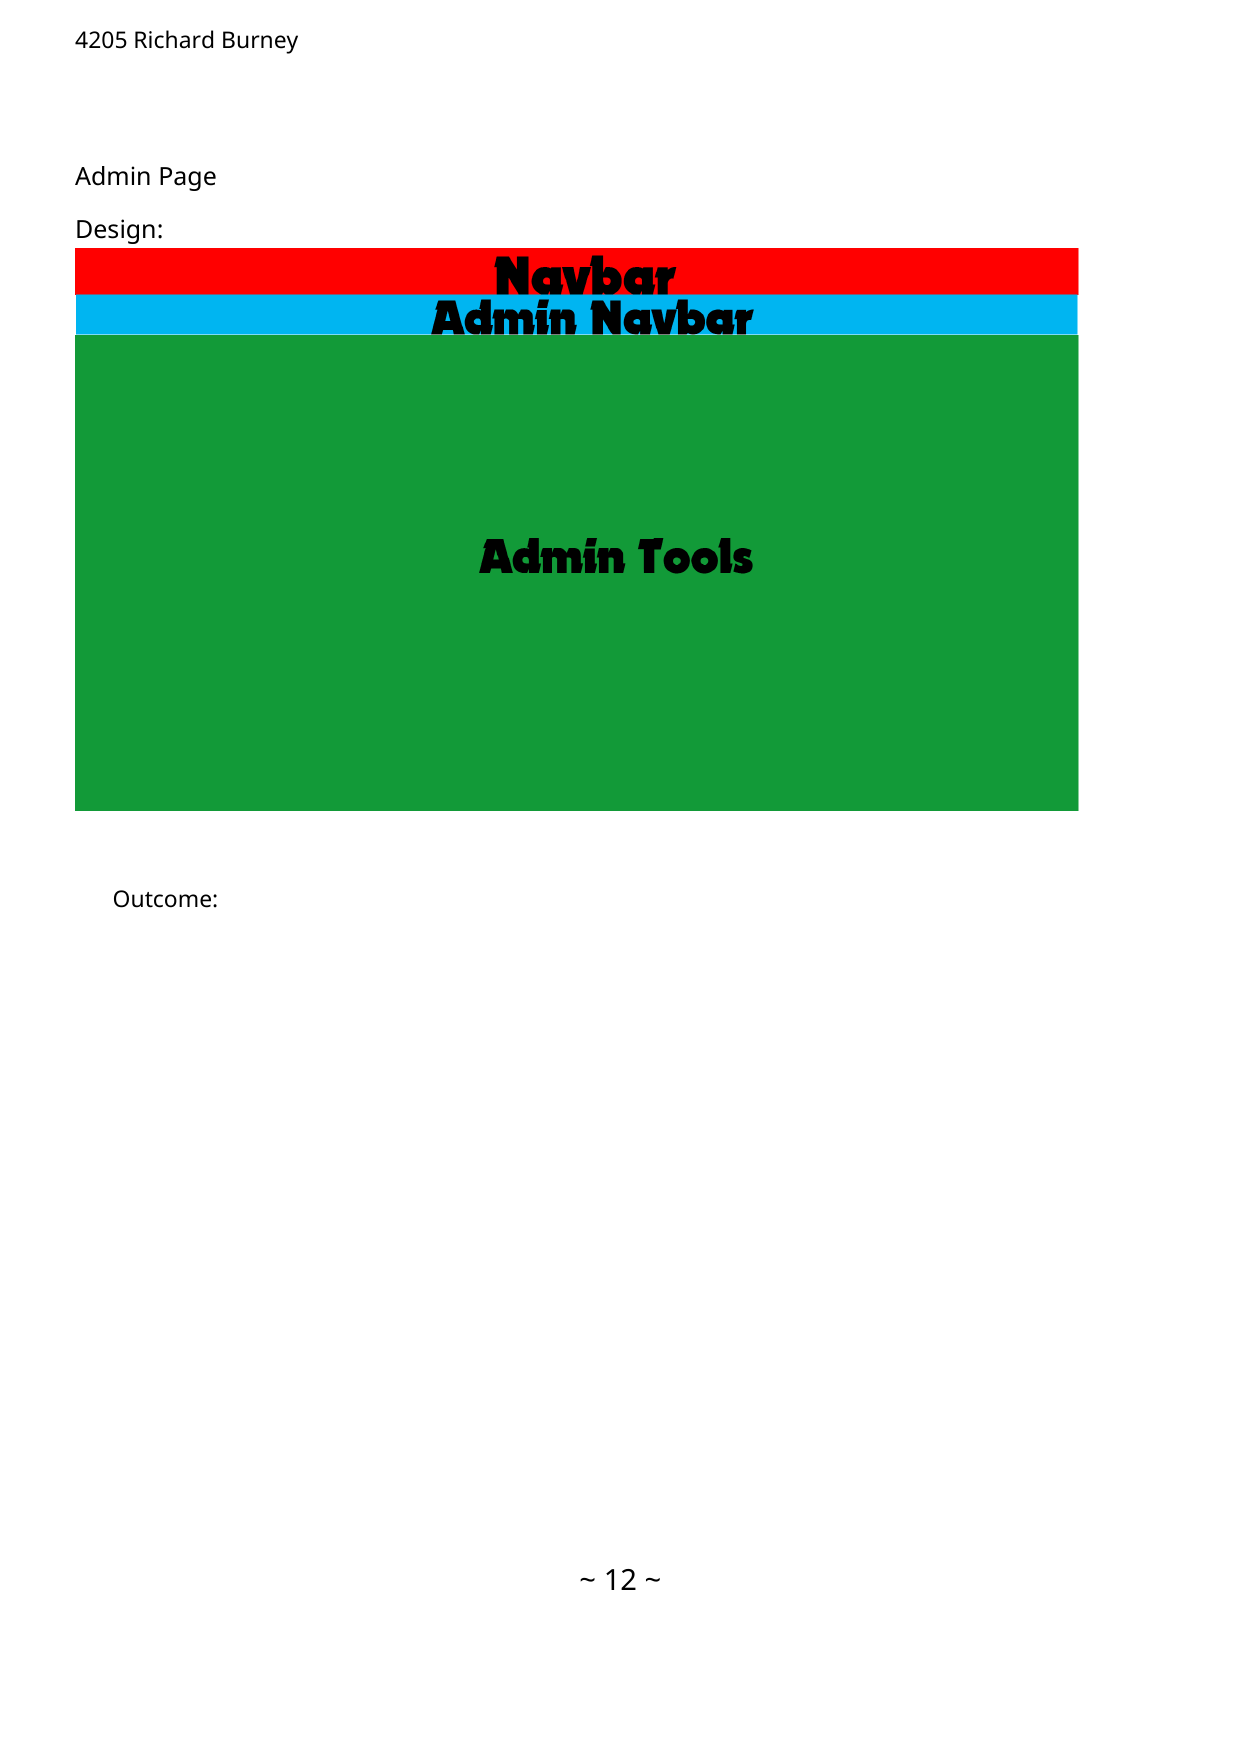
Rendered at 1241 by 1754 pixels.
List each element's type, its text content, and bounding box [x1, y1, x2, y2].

text Admin Page [75, 158, 1165, 192]
text Outcome: [112, 883, 1165, 914]
picture [539, 301, 547, 307]
picture [75, 248, 1079, 813]
